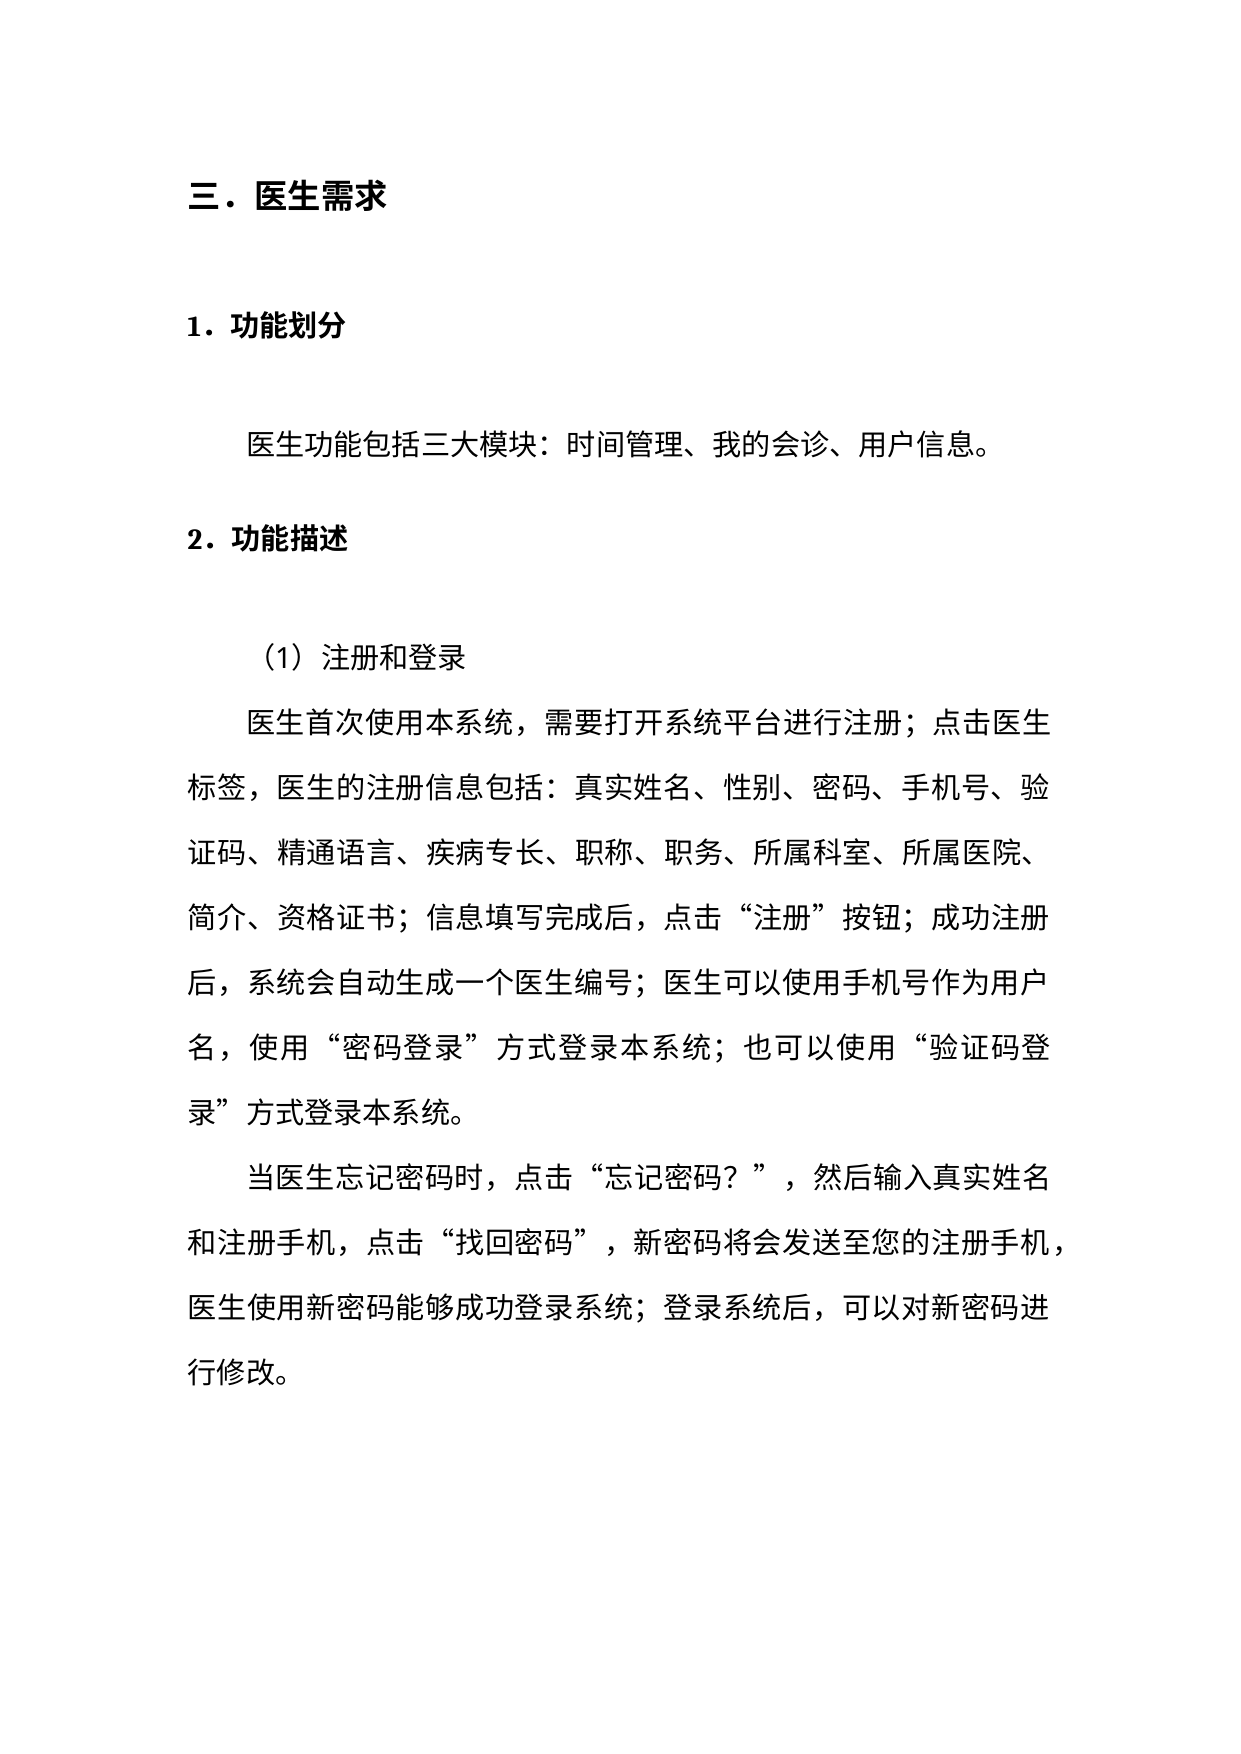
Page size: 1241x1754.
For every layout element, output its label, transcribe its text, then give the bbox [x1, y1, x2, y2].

subtitle 2．功能描述 [187, 504, 1053, 569]
text 医生功能包括三大模块：时间管理、我的会诊、用户信息。 [187, 410, 1053, 475]
subtitle 三．医生需求 [187, 162, 1053, 227]
text 当医生忘记密码时，点击“忘记密码？”，然后输入真实姓名和注册手机，点击“找回密码”，新密码将会发送至您的注册手机，医生使用新密码能够成功登录系统；登录系统后，可以对新密码进行修改。 [187, 1143, 1053, 1403]
text 医生首次使用本系统，需要打开系统平台进行注册；点击医生标签，医生的注册信息包括：真实姓名、性别、密码、手机号、验证码、精通语言、疾病专长、职称、职务、所属科室、所属医院、简介、资格证书；信息填写完成后，点击“注册”按钮；成功注册后，系统会自动生成一个医生编号；医生可以使用手机号作为用户名，使用“密码登录”方式登录本系统；也可以使用“验证码登录”方式登录本系统。 [187, 688, 1053, 1143]
text （1）注册和登录 [187, 623, 1053, 688]
subtitle 1．功能划分 [187, 291, 1053, 356]
